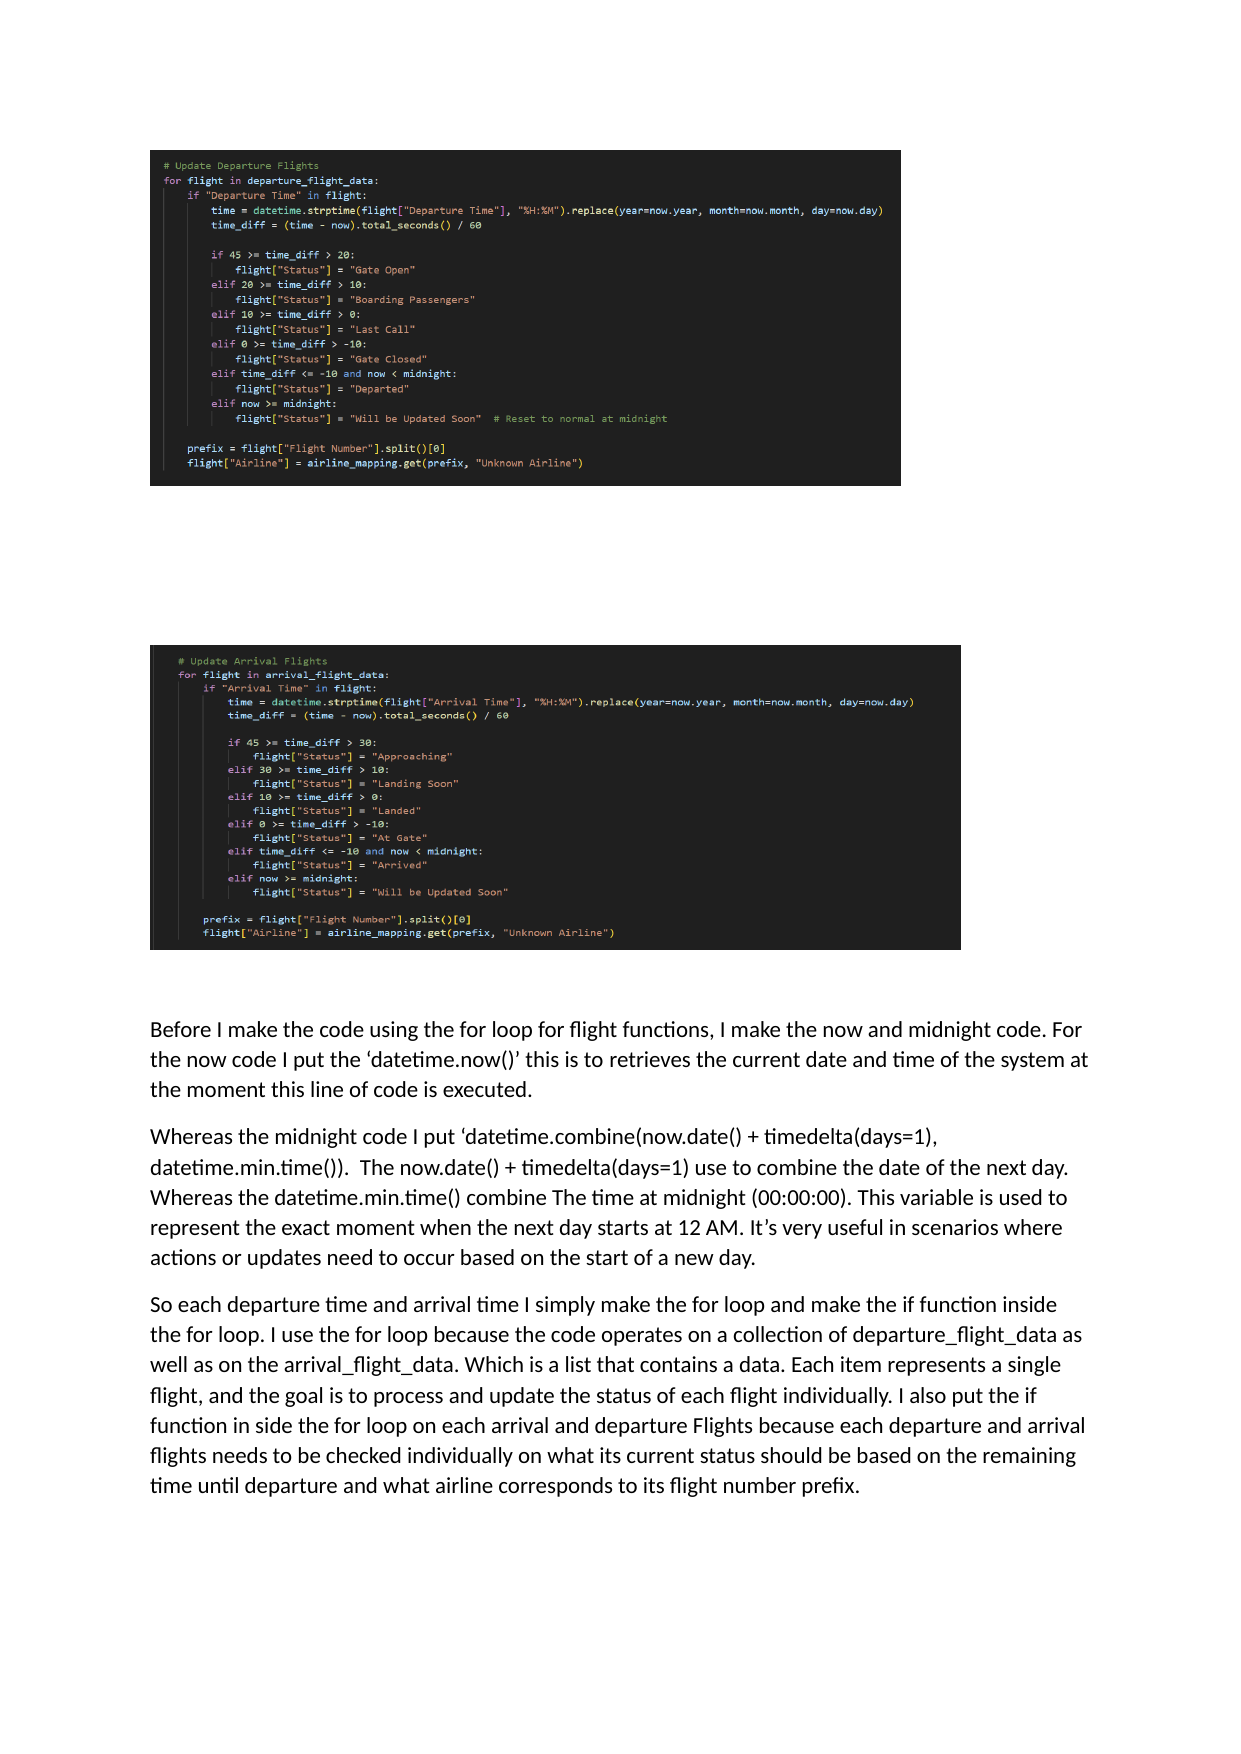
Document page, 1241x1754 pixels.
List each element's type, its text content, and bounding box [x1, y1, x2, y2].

text Whereas the midnight code I put ‘datetime.combine(now.date() + timedelta(days=1), datetime.min.time()). The now.date() + timedelta(days=1) use to combine the date of the next day. Whereas the datetime.min.time() combine The time at midnight (00:00:00). This variable is used to represent the exact moment when the next day starts at 12 AM. It’s very useful in scenarios where actions or updates need to occur based on the start of a new day. [150, 1122, 1090, 1271]
text So each departure time and arrival time I simply make the for loop and make the if function inside the for loop. I use the for loop because the code operates on a collection of departure_flight_data as well as on the arrival_flight_data. Which is a list that contains a data. Each item represents a single flight, and the goal is to process and update the status of each flight individually. I also put the if function in side the for loop on each arrival and departure Flights because each departure and arrival flights needs to be checked individually on what its current status should be based on the remaining time until departure and what airline corresponds to its flight number prefix. [150, 1290, 1090, 1499]
text Before I make the code using the for loop for flight functions, I make the now and midnight code. For the now code I put the ‘datetime.now()’ this is to retrieves the current date and time of the system at the moment this line of code is executed. [150, 1015, 1090, 1103]
picture [150, 150, 901, 486]
picture [150, 645, 961, 950]
